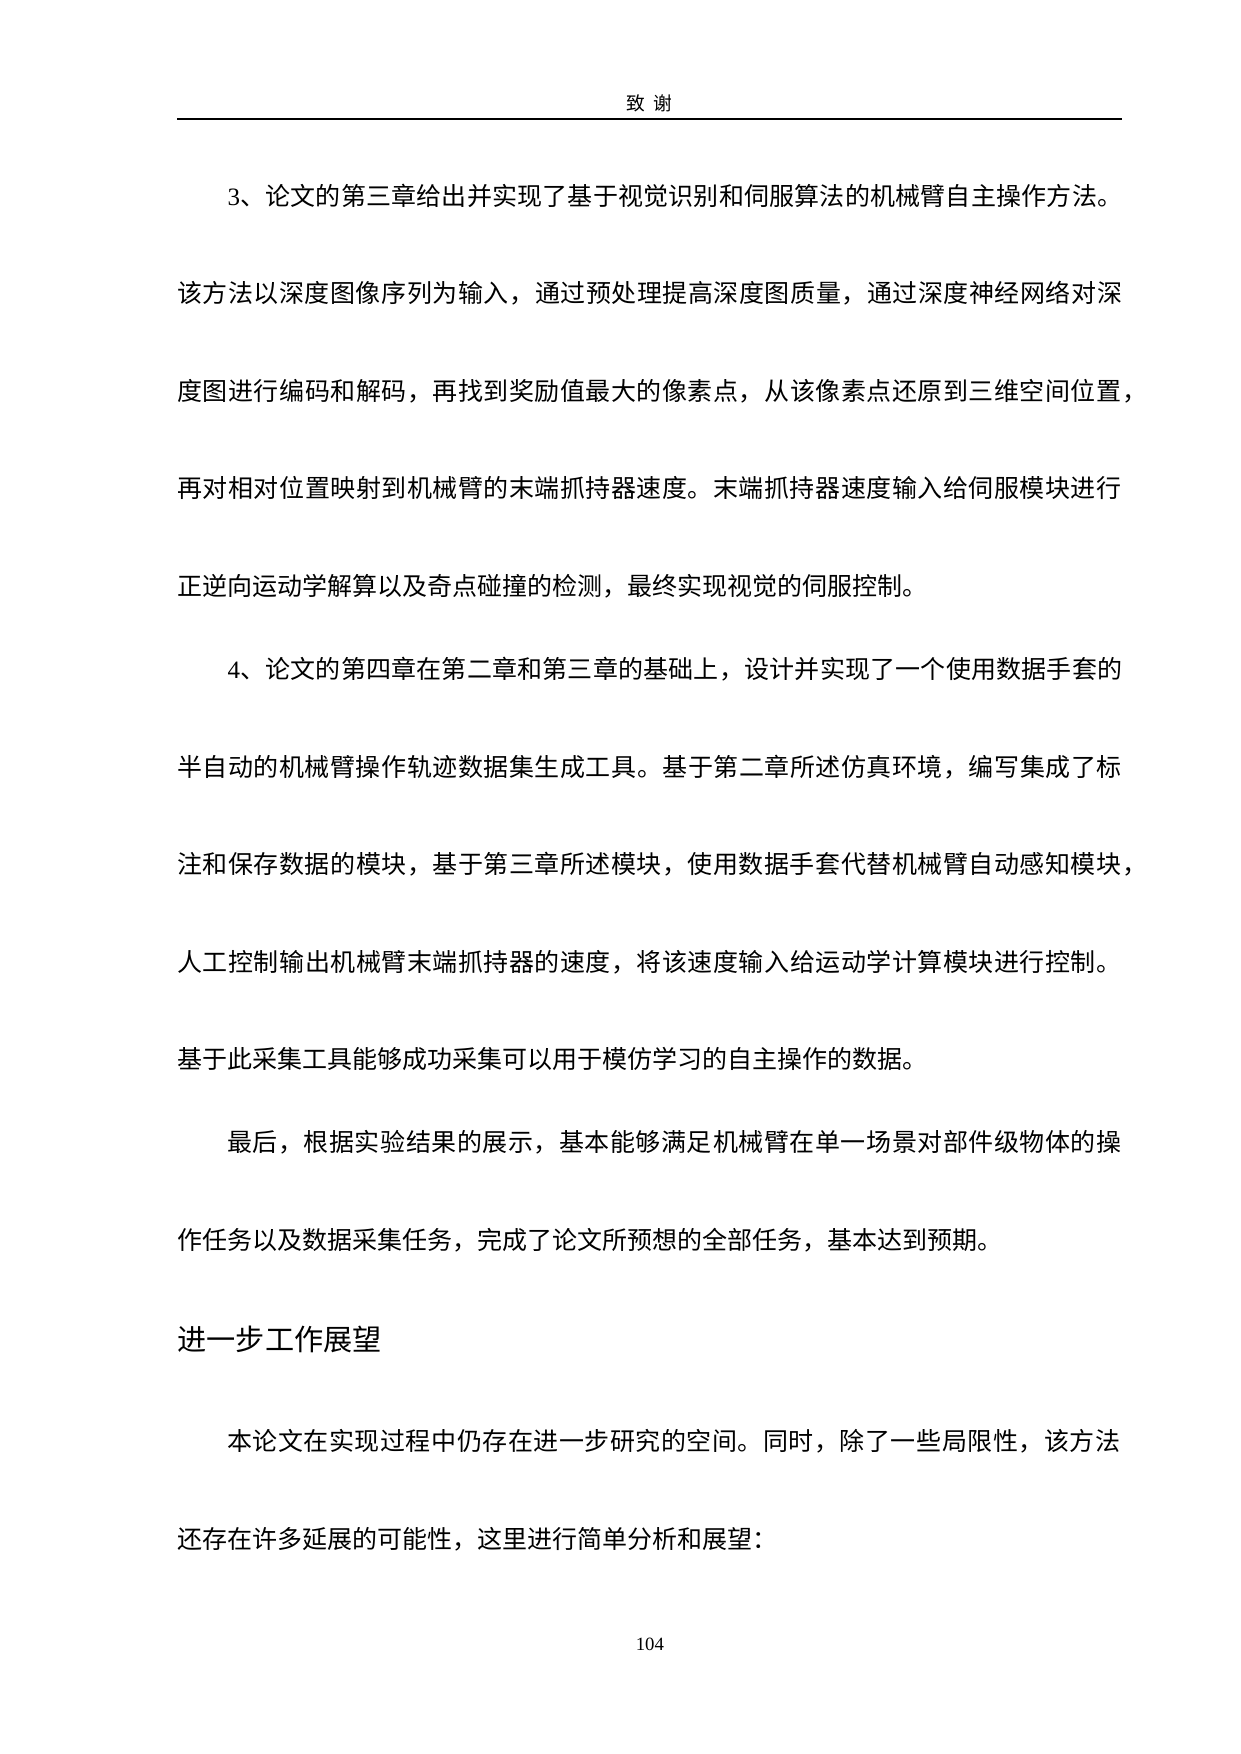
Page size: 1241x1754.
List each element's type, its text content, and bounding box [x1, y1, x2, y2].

text 4、论文的第四章在第二章和第三章的基础上，设计并实现了一个使用数据手套的半自动的机械臂操作轨迹数据集生成工具。基于第二章所述仿真环境，编写集成了标注和保存数据的模块，基于第三章所述模块，使用数据手套代替机械臂自动感知模块，人工控制输出机械臂末端抓持器的速度，将该速度输入给运动学计算模块进行控制。基于此采集工具能够成功采集可以用于模仿学习的自主操作的数据。 [177, 635, 1122, 1090]
subtitle 进一步工作展望 [177, 1305, 1122, 1370]
text 本论文在实现过程中仍存在进一步研究的空间。同时，除了一些局限性，该方法还存在许多延展的可能性，这里进行简单分析和展望： [177, 1407, 1122, 1570]
text 最后，根据实验结果的展示，基本能够满足机械臂在单一场景对部件级物体的操作任务以及数据采集任务，完成了论文所预想的全部任务，基本达到预期。 [177, 1108, 1122, 1271]
text 3、论文的第三章给出并实现了基于视觉识别和伺服算法的机械臂自主操作方法。该方法以深度图像序列为输入，通过预处理提高深度图质量，通过深度神经网络对深度图进行编码和解码，再找到奖励值最大的像素点，从该像素点还原到三维空间位置，再对相对位置映射到机械臂的末端抓持器速度。末端抓持器速度输入给伺服模块进行正逆向运动学解算以及奇点碰撞的检测，最终实现视觉的伺服控制。 [177, 162, 1122, 617]
